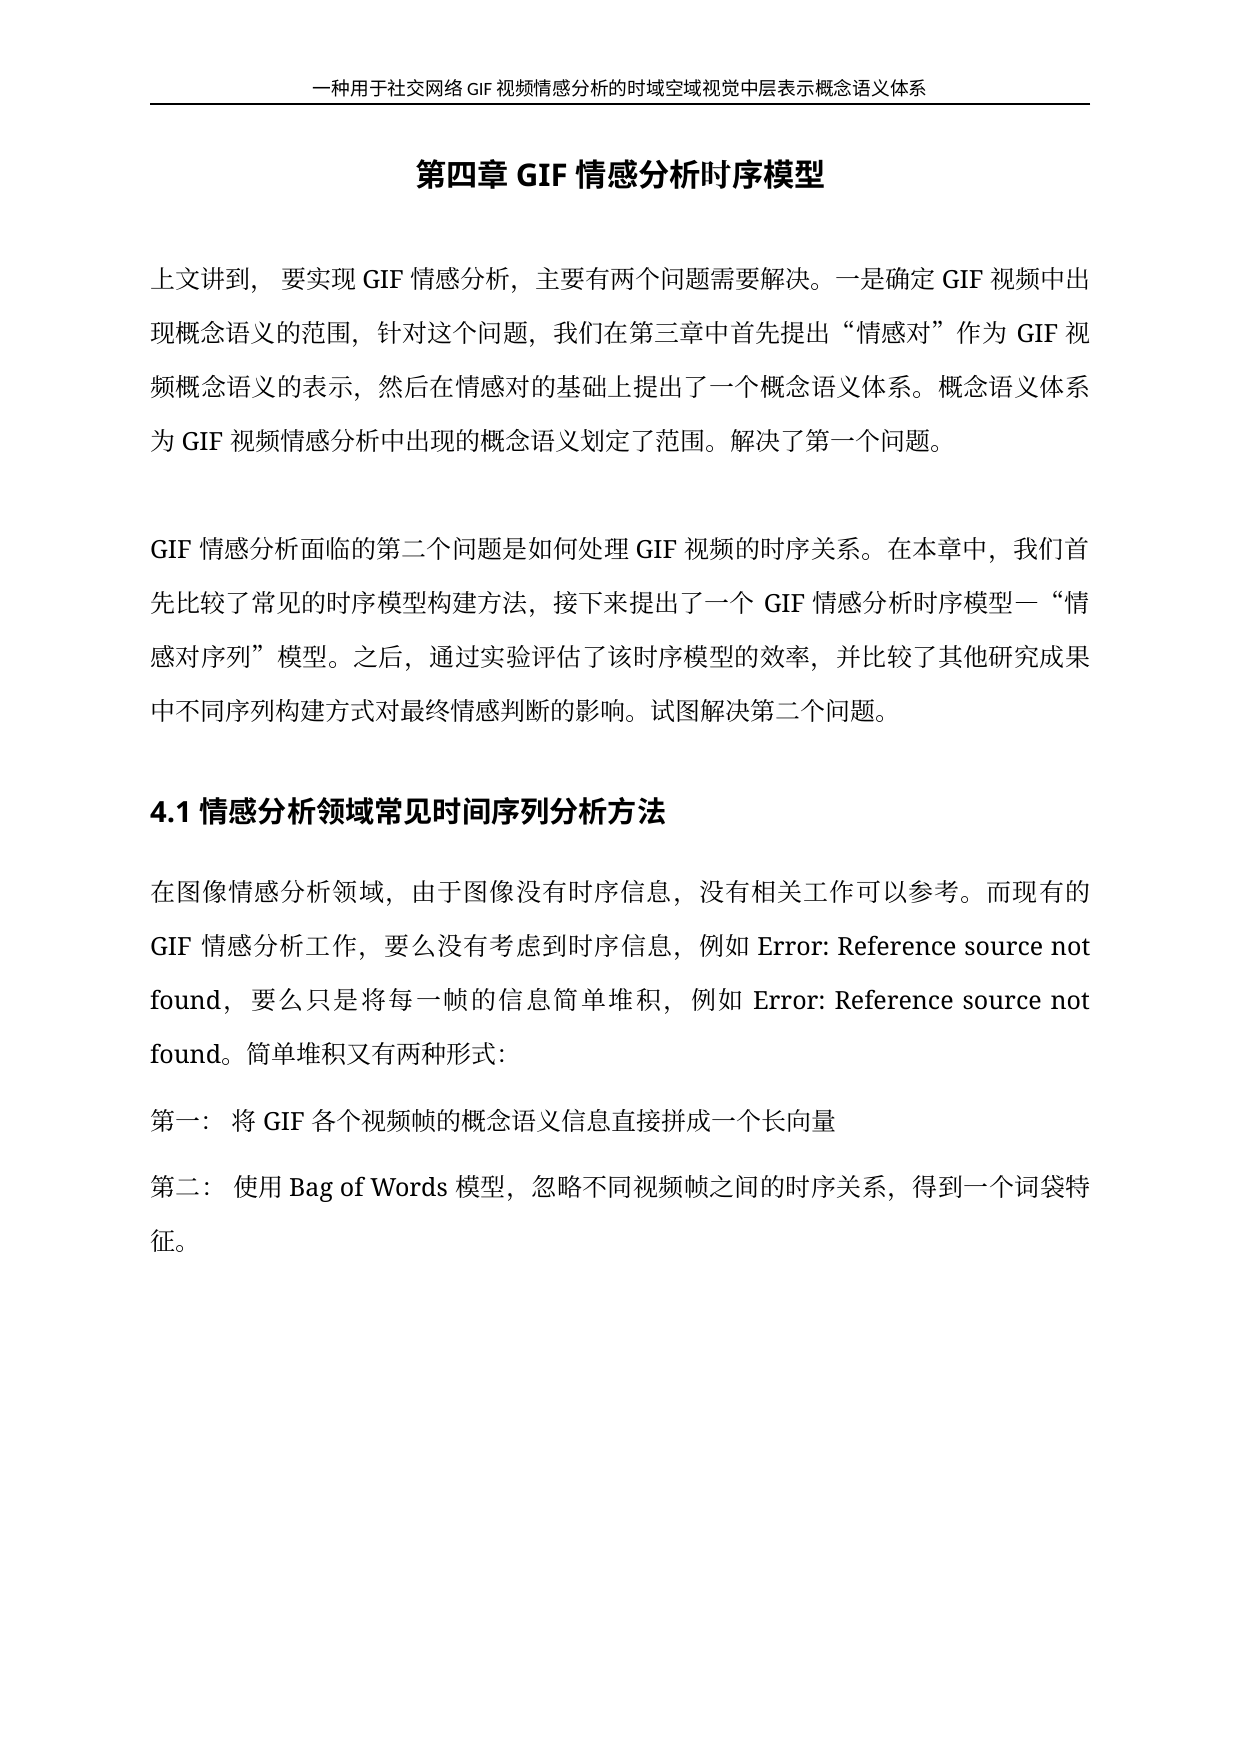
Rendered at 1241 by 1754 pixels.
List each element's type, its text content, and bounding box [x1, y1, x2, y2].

text 4.1 情感分析领域常见时间序列分析方法 [150, 788, 1090, 831]
text 第二： 使用Bag of Words 模型，忽略不同视频帧之间的时序关系，得到一个词袋特征。 [150, 1168, 1090, 1258]
text GIF 情感分析面临的第二个问题是如何处理GIF 视频的时序关系。在本章中，我们首先比较了常见的时序模型构建方法，接下来提出了一个 GIF 情感分析时序模型—“情感对序列”模型。之后，通过实验评估了该时序模型的效率，并比较了其他研究成果中不同序列构建方式对最终情感判断的影响。试图解决第二个问题。 [150, 530, 1090, 728]
text 第四章 GIF 情感分析时序模型 [150, 150, 1090, 195]
text 第一： 将 GIF 各个视频帧的概念语义信息直接拼成一个长向量 [150, 1101, 1090, 1137]
text 上文讲到， 要实现GIF 情感分析，主要有两个问题需要解决。一是确定GIF 视频中出现概念语义的范围，针对这个问题，我们在第三章中首先提出“情感对”作为 GIF 视频概念语义的表示，然后在情感对的基础上提出了一个概念语义体系。概念语义体系为 GIF 视频情感分析中出现的概念语义划定了范围。解决了第一个问题。 [150, 259, 1090, 457]
